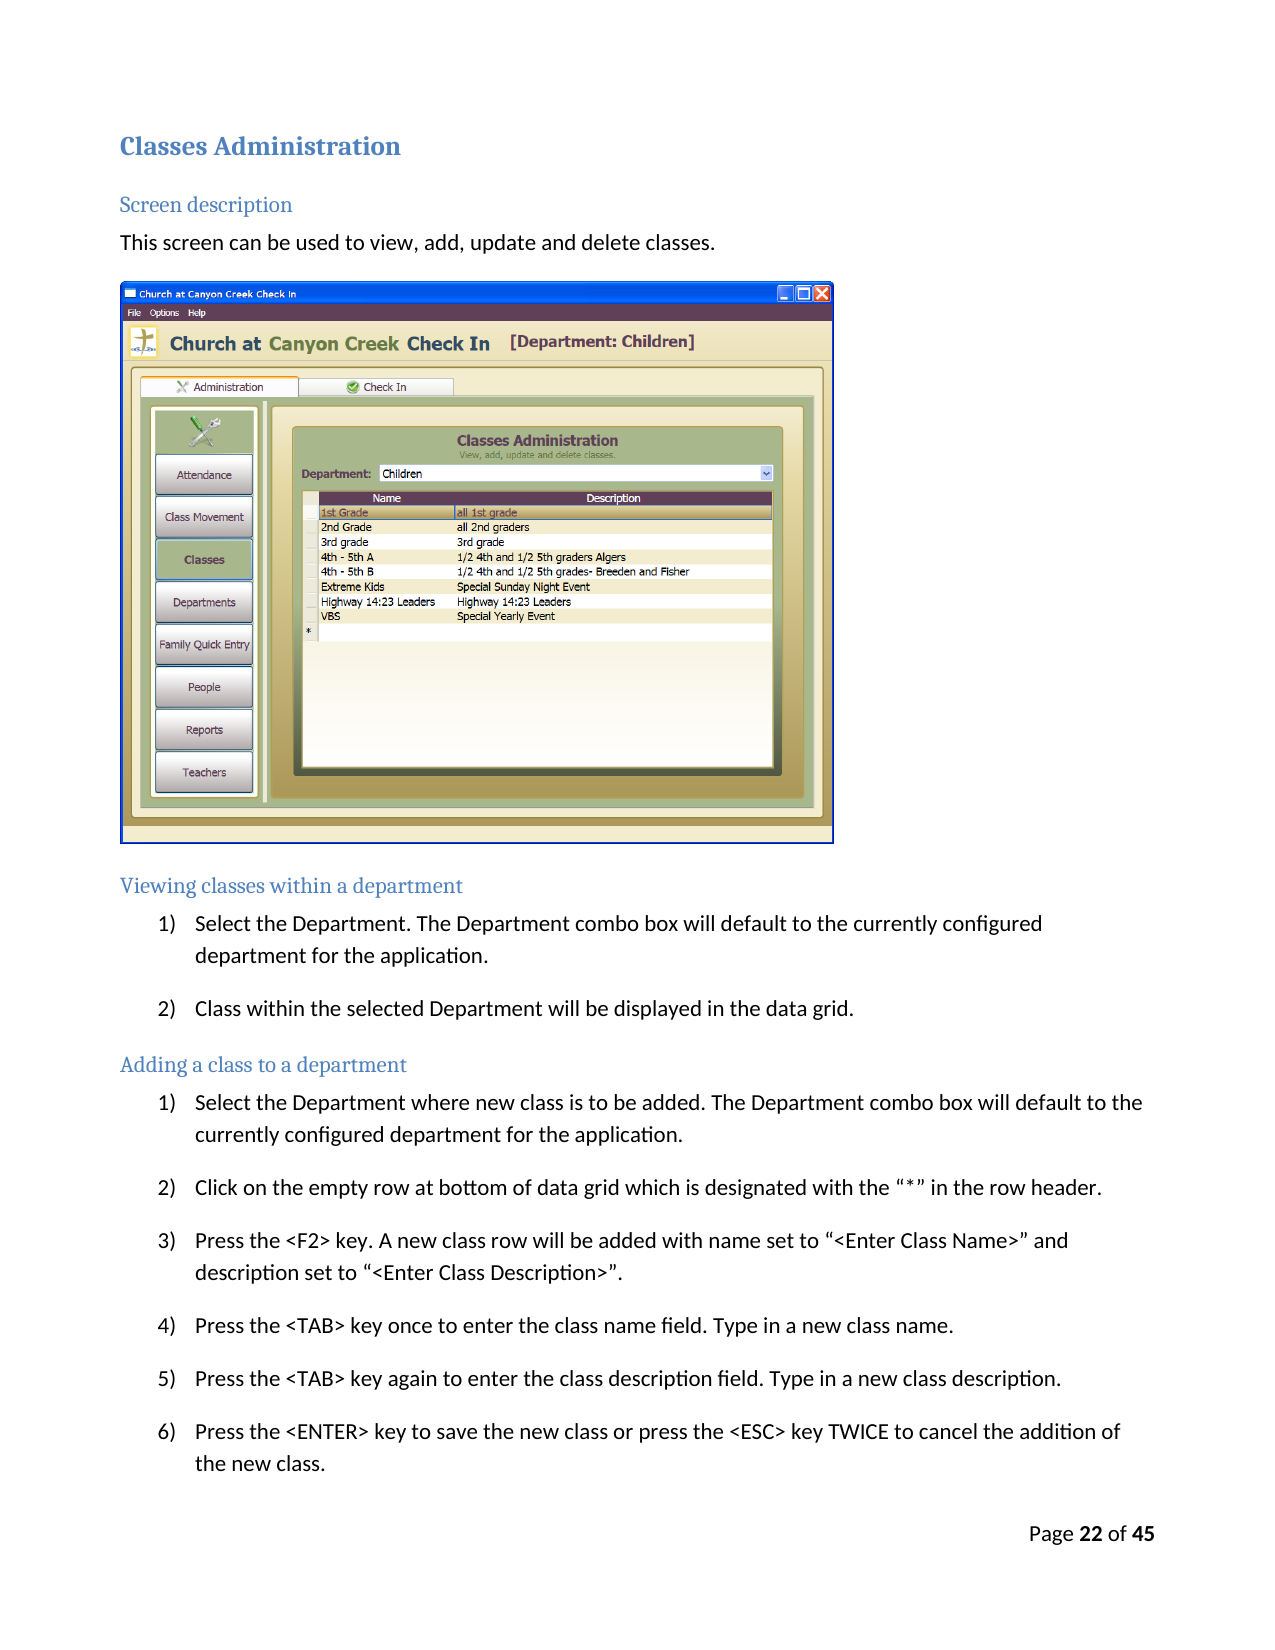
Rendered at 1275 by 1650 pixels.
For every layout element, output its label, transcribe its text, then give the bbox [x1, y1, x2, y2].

list Press the <TAB> key again to enter the class description field. Type in a new class description. [157, 1364, 1155, 1392]
subtitle Adding a class to a department [120, 1051, 1155, 1078]
list Select the Department. The Department combo box will default to the currently configured department for the application. [157, 909, 1155, 969]
subtitle Screen description [120, 192, 1155, 218]
subtitle Classes Administration [120, 131, 1155, 162]
picture [120, 281, 834, 844]
list Press the <TAB> key once to enter the class name field. Type in a new class name. [157, 1311, 1155, 1339]
list Select the Department where new class is to be added. The Department combo box will default to the currently configured department for the application. [157, 1088, 1155, 1148]
list Press the <F2> key. A new class row will be added with name set to “<Enter Class Name>” and description set to “<Enter Class Description>”. [157, 1226, 1155, 1286]
list Press the <ENTER> key to save the new class or press the <ESC> key TWICE to cancel the addition of the new class. [157, 1417, 1155, 1477]
list Click on the empty row at bottom of data grid which is designated with the “*” in the row header. [157, 1173, 1155, 1201]
list Class within the selected Department will be displayed in the data grid. [157, 994, 1155, 1022]
subtitle Viewing classes within a department [120, 872, 1155, 899]
text This screen can be used to view, add, update and delete classes. [120, 228, 1155, 256]
